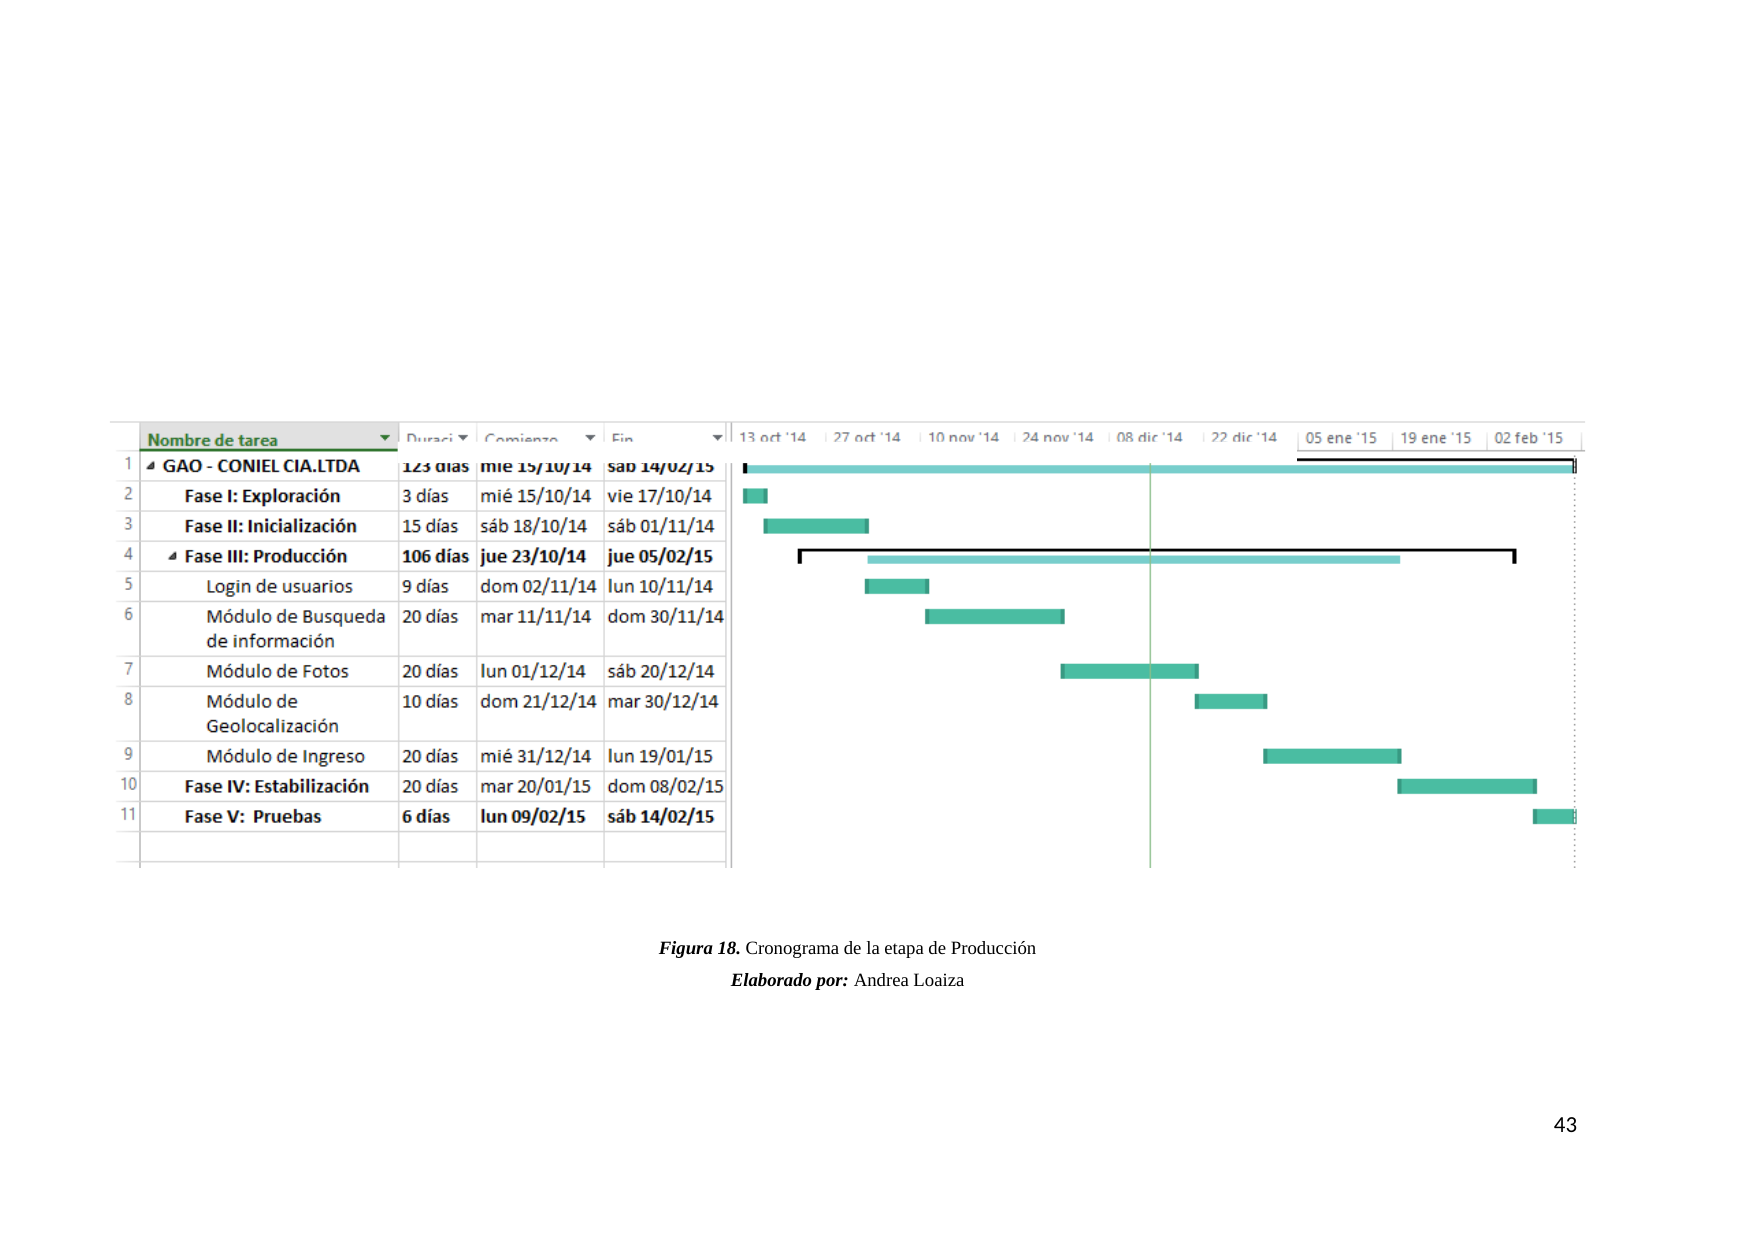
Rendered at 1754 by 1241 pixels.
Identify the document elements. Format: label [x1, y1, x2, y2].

picture [109, 420, 1586, 868]
